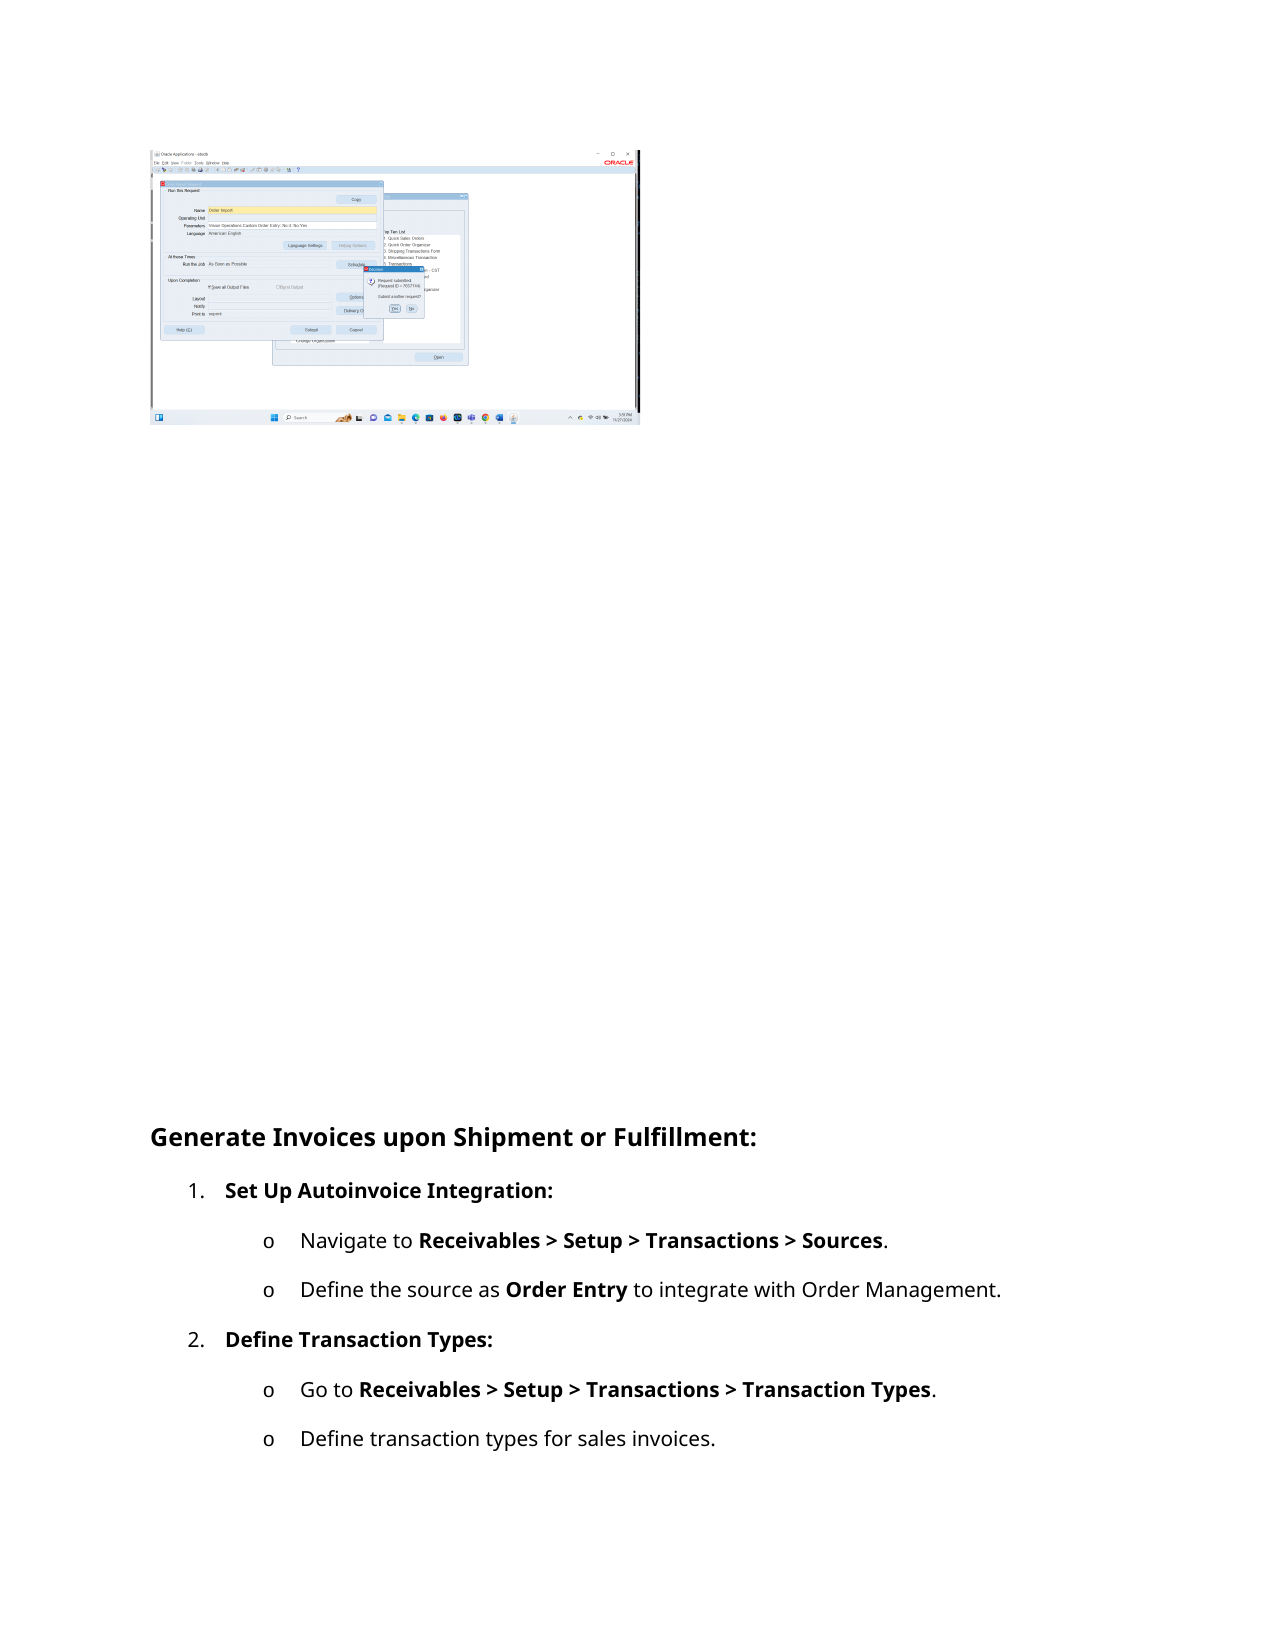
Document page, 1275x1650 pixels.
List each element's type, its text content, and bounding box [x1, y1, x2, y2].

list Go to Receivables > Setup > Transactions > Transaction Types. [262, 1375, 1125, 1403]
picture [150, 150, 640, 425]
list Define Transaction Types: [187, 1325, 1125, 1354]
list Define transaction types for sales invoices. [262, 1424, 1125, 1453]
list Navigate to Receivables > Setup > Transactions > Sources. [262, 1226, 1125, 1254]
list Set Up Autoinvoice Integration: [187, 1176, 1125, 1205]
text Generate Invoices upon Shipment or Fulfillment: [150, 1120, 1125, 1154]
list Define the source as Order Entry to integrate with Order Management. [262, 1276, 1125, 1304]
